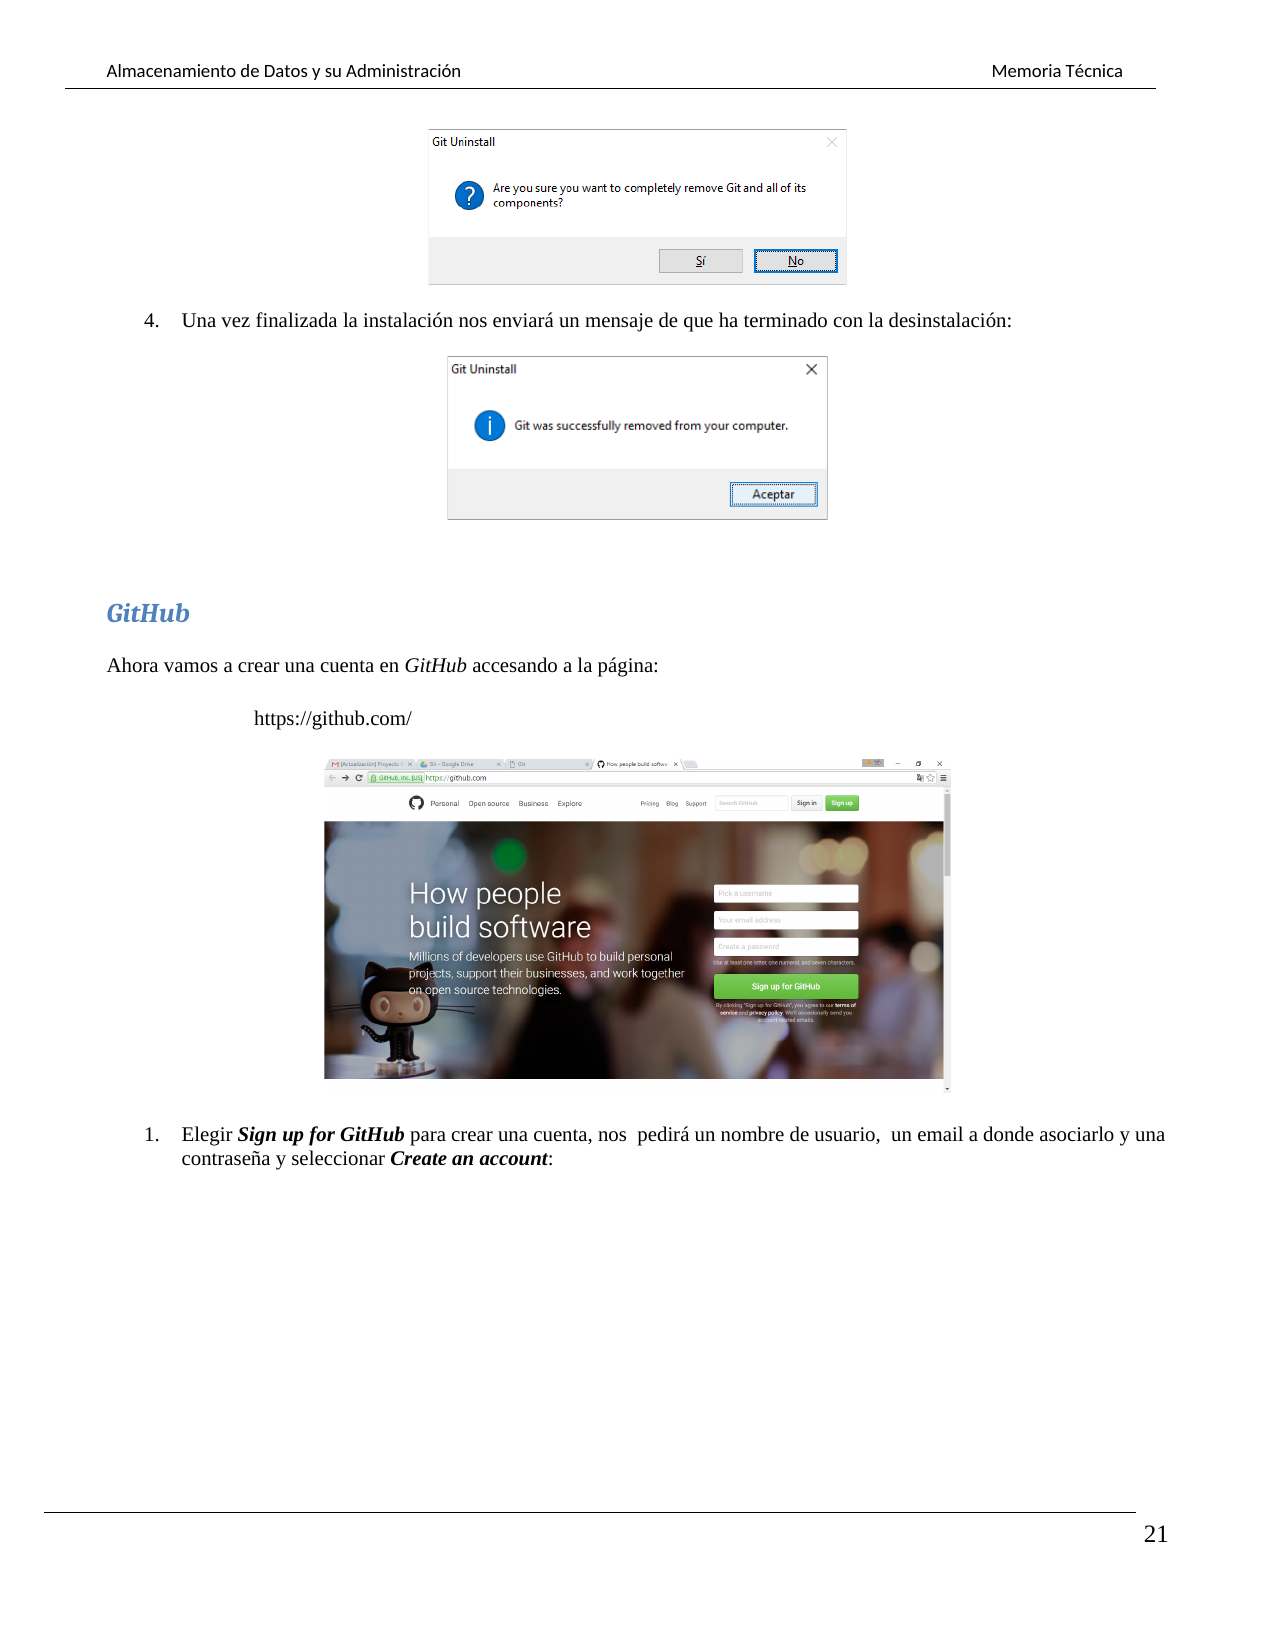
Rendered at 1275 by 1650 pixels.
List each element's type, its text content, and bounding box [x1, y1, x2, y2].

text Ahora vamos a crear una cuenta en GitHub accesando a la página: [106, 653, 1169, 677]
text https://github.com/ [254, 706, 1169, 730]
list Una vez finalizada la instalación nos enviará un mensaje de que ha terminado con la desinstalación: [144, 308, 1169, 332]
picture [447, 356, 828, 520]
picture [324, 759, 951, 1093]
subtitle GitHub [106, 598, 1169, 629]
list Elegir Sign up for GitHub para crear una cuenta, nos pedirá un nombre de usuario, un email a donde asociarlo y una contraseña y seleccionar Create an account: [144, 1122, 1169, 1170]
picture [428, 129, 847, 285]
